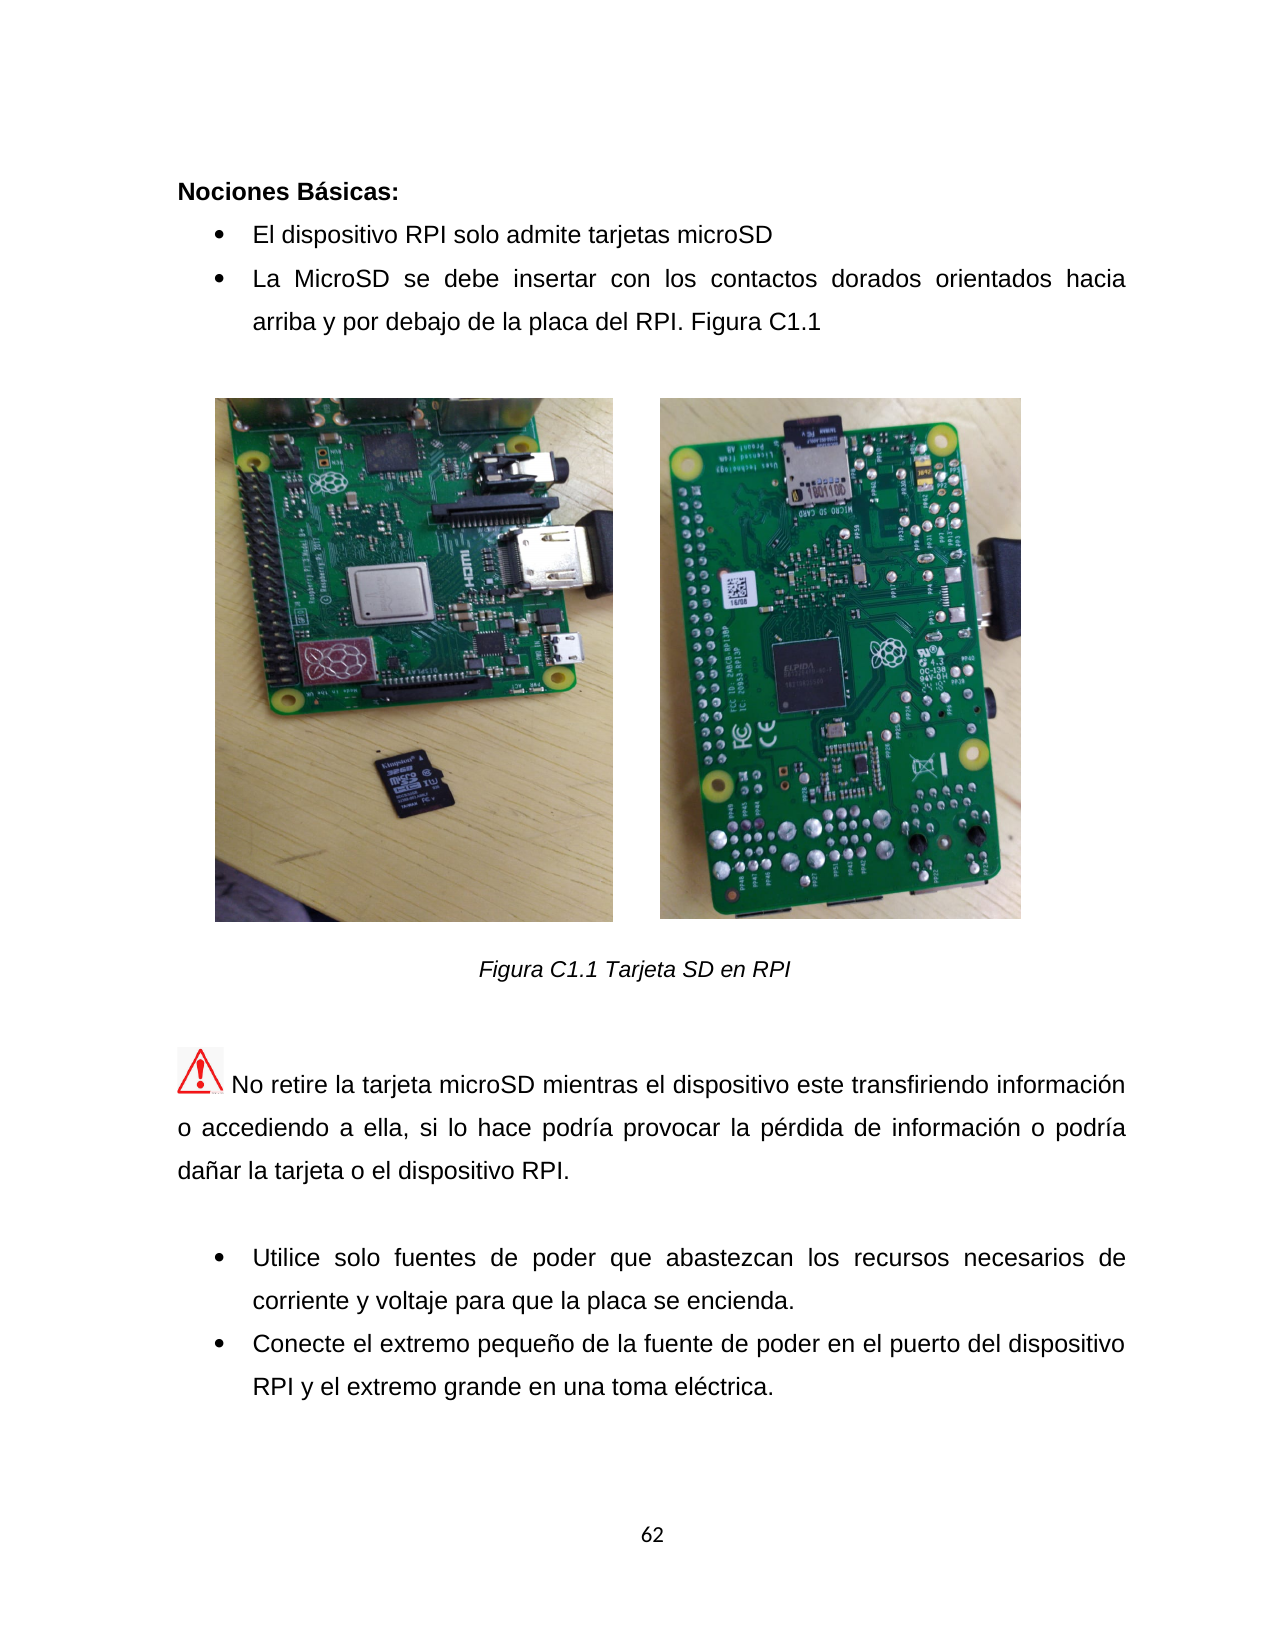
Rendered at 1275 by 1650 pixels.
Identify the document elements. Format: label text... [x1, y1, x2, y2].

list Conecte el extremo pequeño de la fuente de poder en el puerto del dispositivo RPI y el extremo grande en una toma eléctrica. [215, 1329, 1127, 1401]
text No retire la tarjeta microSD mientras el dispositivo este transfiriendo información o accediendo a ella, si lo hace podría provocar la pérdida de información o podría dañar la tarjeta o el dispositivo RPI. [177, 1047, 1127, 1185]
text Nociones Básicas: [177, 177, 1127, 206]
picture [660, 398, 1021, 919]
list El dispositivo RPI solo admite tarjetas microSD [215, 220, 1127, 249]
picture [177, 1047, 224, 1094]
list La MicroSD se debe insertar con los contactos dorados orientados hacia arriba y por debajo de la placa del RPI. Figura C1.1 [215, 263, 1127, 336]
picture [215, 398, 613, 922]
list Utilice solo fuentes de poder que abastezcan los recursos necesarios de corriente y voltaje para que la placa se encienda. [215, 1243, 1127, 1314]
